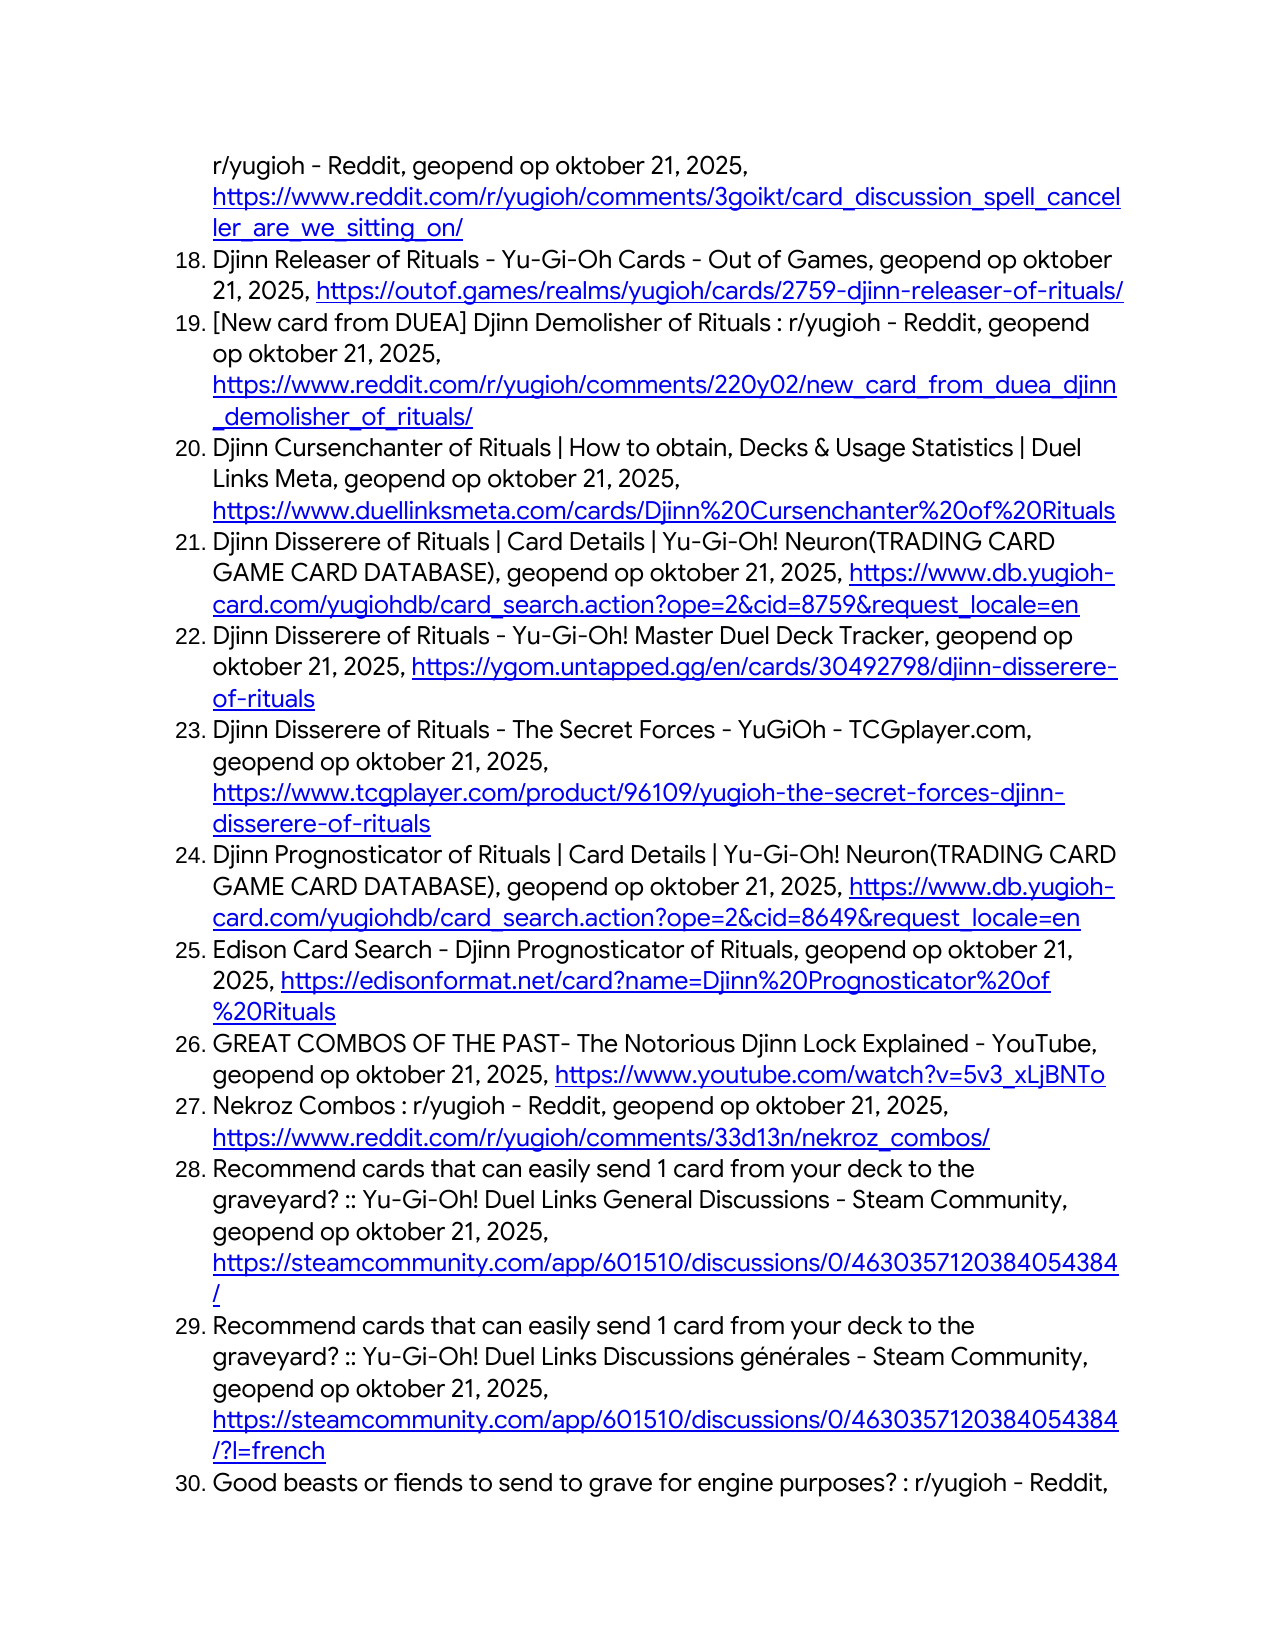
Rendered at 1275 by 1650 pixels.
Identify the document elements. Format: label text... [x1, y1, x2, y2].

list Djinn Releaser of Rituals - Yu-Gi-Oh Cards - Out of Games, geopend op oktober 21, 2025, https://outof.games/realms/yugioh/cards/2759-djinn-releaser-of-rituals/ [175, 244, 1125, 307]
list [New card from DUEA] Djinn Demolisher of Rituals : r/yugioh - Reddit, geopend op oktober 21, 2025, https://www.reddit.com/r/yugioh/comments/220y02/new_card_from_duea_djinn_demolisher_of_rituals/ [175, 307, 1125, 432]
list Djinn Disserere of Rituals - Yu-Gi-Oh! Master Duel Deck Tracker, geopend op oktober 21, 2025, https://ygom.untapped.gg/en/cards/30492798/djinn-disserere-of-rituals [175, 620, 1125, 714]
list Djinn Cursenchanter of Rituals | How to obtain, Decks & Usage Statistics | Duel Links Meta, geopend op oktober 21, 2025, https://www.duellinksmeta.com/cards/Djinn%20Cursenchanter%20of%20Rituals [175, 432, 1125, 526]
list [175, 1467, 1125, 1498]
list GREAT COMBOS OF THE PAST- The Notorious Djinn Lock Explained - YouTube, geopend op oktober 21, 2025, https://www.youtube.com/watch?v=5v3_xLjBNTo [175, 1028, 1125, 1091]
list Djinn Prognosticator of Rituals | Card Details | Yu-Gi-Oh! Neuron(TRADING CARD GAME CARD DATABASE), geopend op oktober 21, 2025, https://www.db.yugioh-card.com/yugiohdb/card_search.action?ope=2&cid=8649&request_locale=en [175, 840, 1125, 934]
list Recommend cards that can easily send 1 card from your deck to the graveyard? :: Yu-Gi-Oh! Duel Links Discussions générales - Steam Community, geopend op oktober 21, 2025, https://steamcommunity.com/app/601510/discussions/0/4630357120384054384/?l=french [175, 1310, 1125, 1467]
list Nekroz Combos : r/yugioh - Reddit, geopend op oktober 21, 2025, https://www.reddit.com/r/yugioh/comments/33d13n/nekroz_combos/ [175, 1091, 1125, 1153]
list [175, 150, 1125, 244]
list Djinn Disserere of Rituals - The Secret Forces - YuGiOh - TCGplayer.com, geopend op oktober 21, 2025, https://www.tcgplayer.com/product/96109/yugioh-the-secret-forces-djinn-disserere-of-rituals [175, 714, 1125, 840]
list Djinn Disserere of Rituals | Card Details | Yu-Gi-Oh! Neuron(TRADING CARD GAME CARD DATABASE), geopend op oktober 21, 2025, https://www.db.yugioh-card.com/yugiohdb/card_search.action?ope=2&cid=8759&request_locale=en [175, 526, 1125, 620]
list Edison Card Search - Djinn Prognosticator of Rituals, geopend op oktober 21, 2025, https://edisonformat.net/card?name=Djinn%20Prognosticator%20of%20Rituals [175, 934, 1125, 1028]
list Recommend cards that can easily send 1 card from your deck to the graveyard? :: Yu-Gi-Oh! Duel Links General Discussions - Steam Community, geopend op oktober 21, 2025, https://steamcommunity.com/app/601510/discussions/0/4630357120384054384/ [175, 1153, 1125, 1310]
